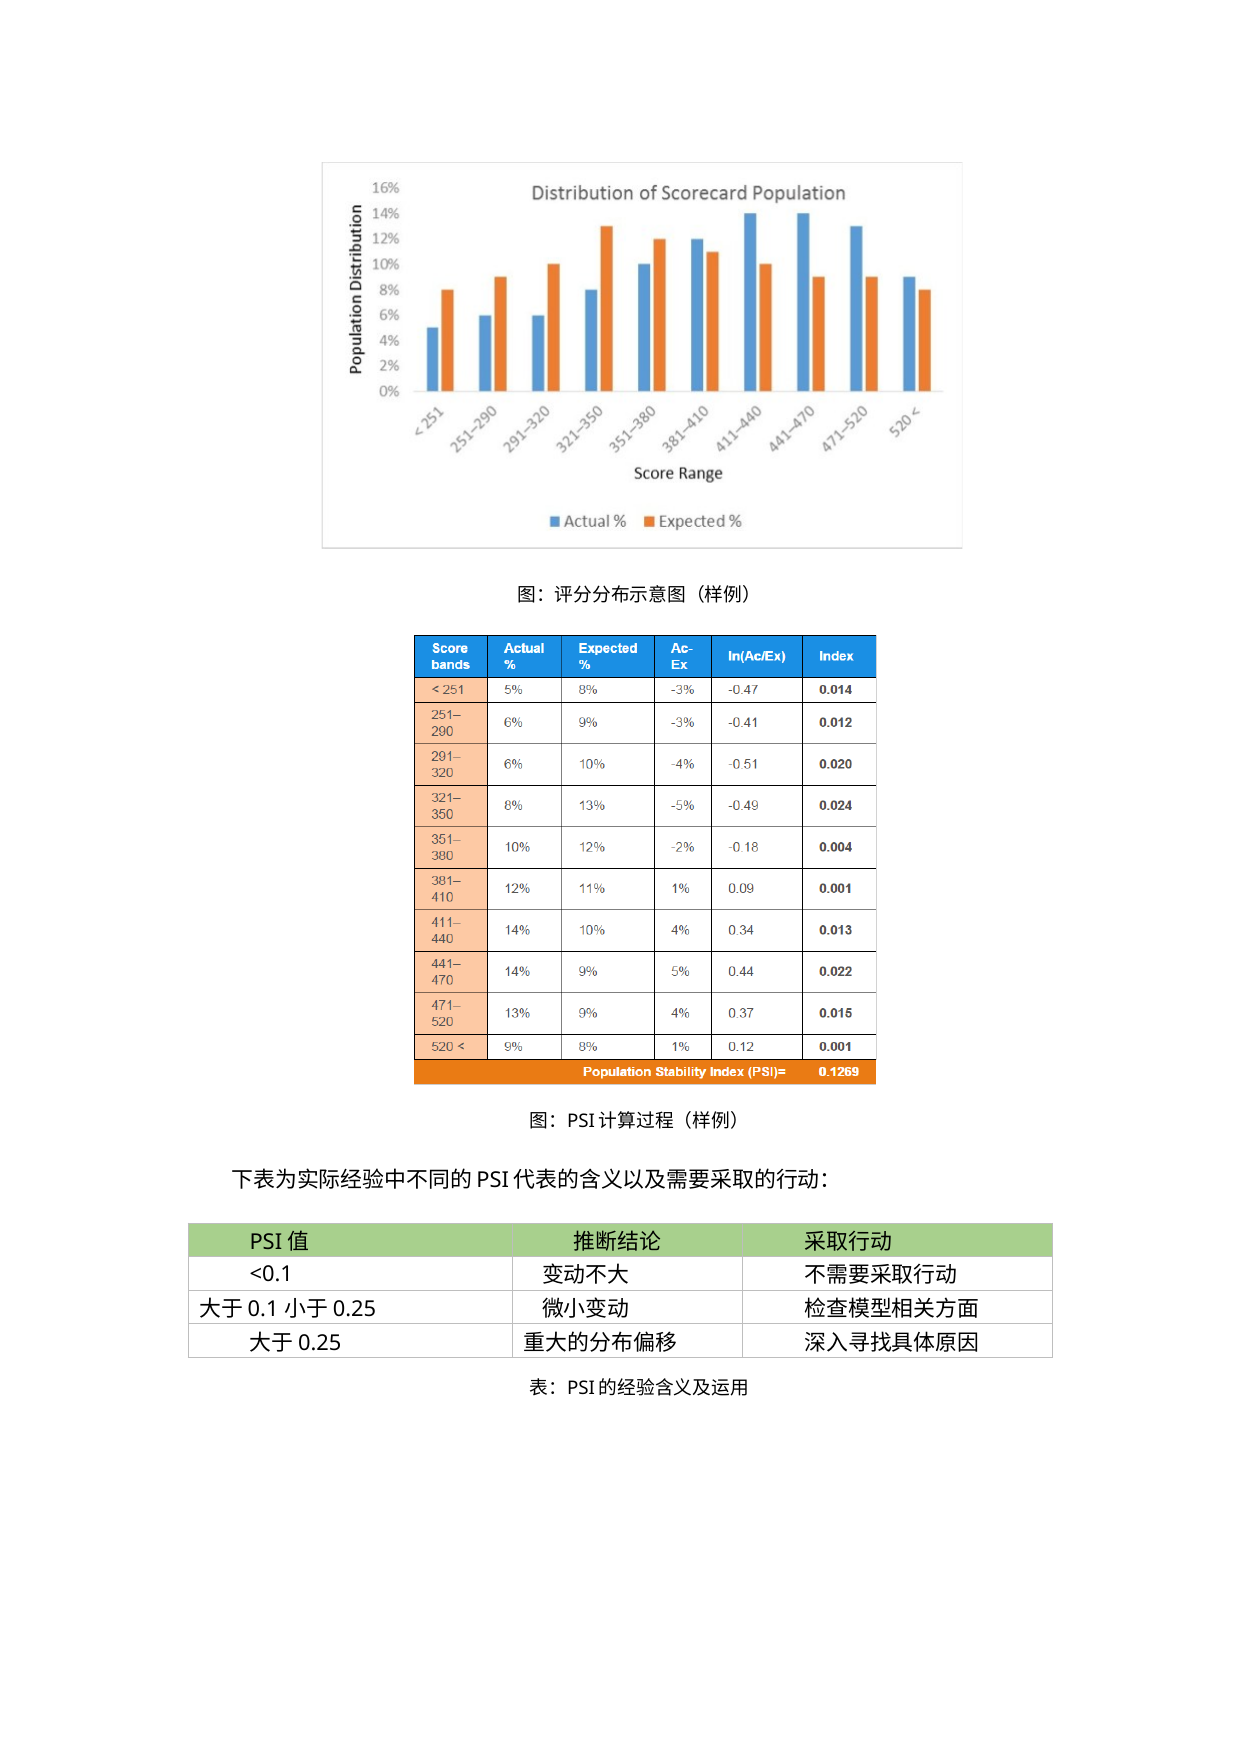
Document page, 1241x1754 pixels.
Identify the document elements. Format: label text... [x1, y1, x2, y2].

picture [321, 162, 963, 549]
table_cell 微小变动 [513, 1291, 742, 1323]
table_cell 不需要采取行动 [743, 1257, 1052, 1289]
text 表：PSI的经验含义及运用 [187, 1370, 1053, 1403]
table_cell 大于 0.25 [189, 1324, 512, 1357]
table_cell 深入寻找具体原因 [743, 1324, 1052, 1357]
table_header 推断结论 [513, 1224, 742, 1256]
table_cell 重大的分布偏移 [513, 1324, 742, 1357]
text 图：PSI计算过程（样例） [187, 1103, 1053, 1136]
text 下表为实际经验中不同的PSI代表的含义以及需要采取的行动： [187, 1162, 1053, 1194]
table_header 采取行动 [743, 1224, 1052, 1256]
text 图：评分分布示意图（样例） [187, 577, 1053, 609]
table_cell 变动不大 [513, 1257, 742, 1289]
table_header PSI 值 [189, 1224, 512, 1256]
table_cell <0.1 [189, 1257, 512, 1289]
table_cell 大于0.1 小于 0.25 [189, 1291, 512, 1323]
table_cell 检查模型相关方面 [743, 1291, 1052, 1323]
picture [413, 635, 877, 1086]
